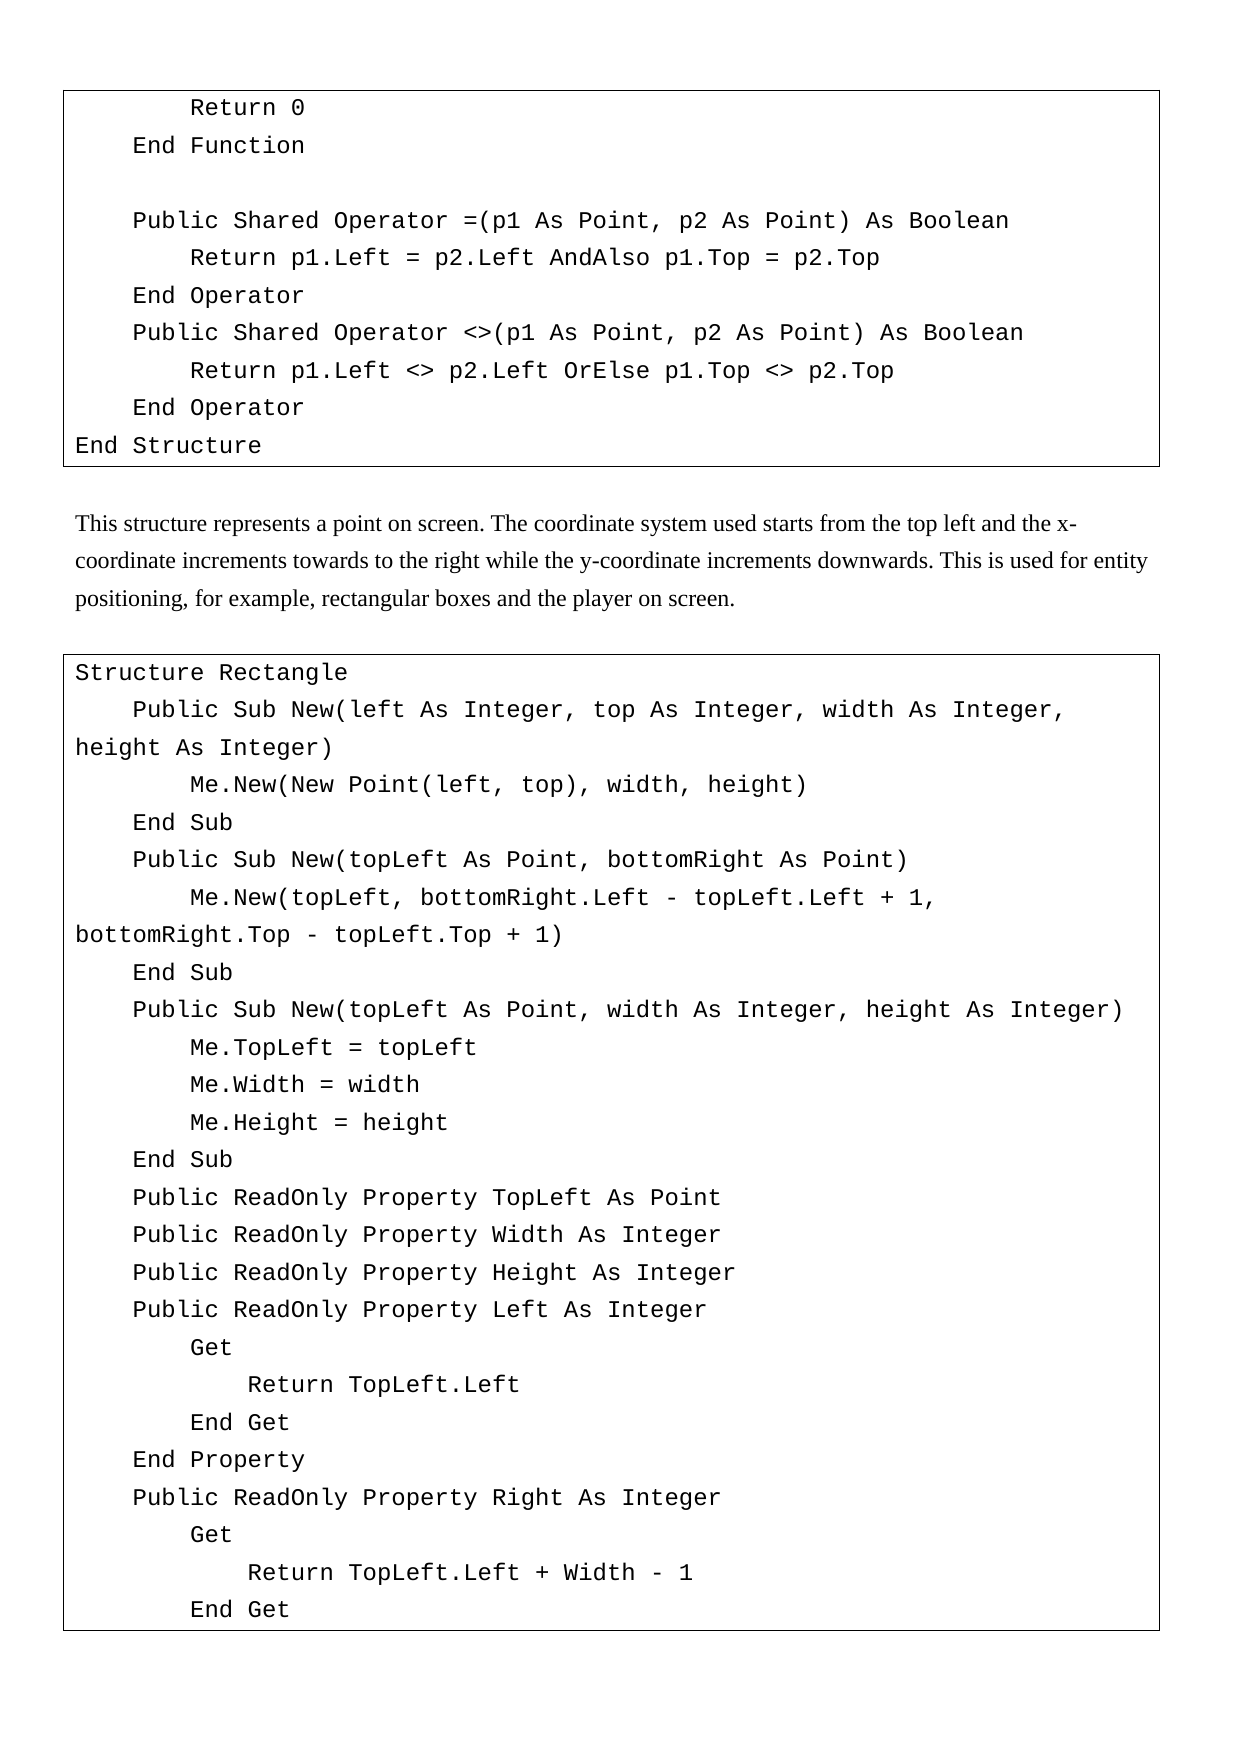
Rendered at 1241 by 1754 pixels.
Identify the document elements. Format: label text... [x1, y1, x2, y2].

text This structure represents a point on screen. The coordinate system used starts from the top left and the x-coordinate increments towards to the right while the y-coordinate increments downwards. This is used for entity positioning, for example, rectangular boxes and the player on screen. [75, 504, 1165, 617]
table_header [64, 91, 1159, 466]
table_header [64, 655, 1159, 1630]
